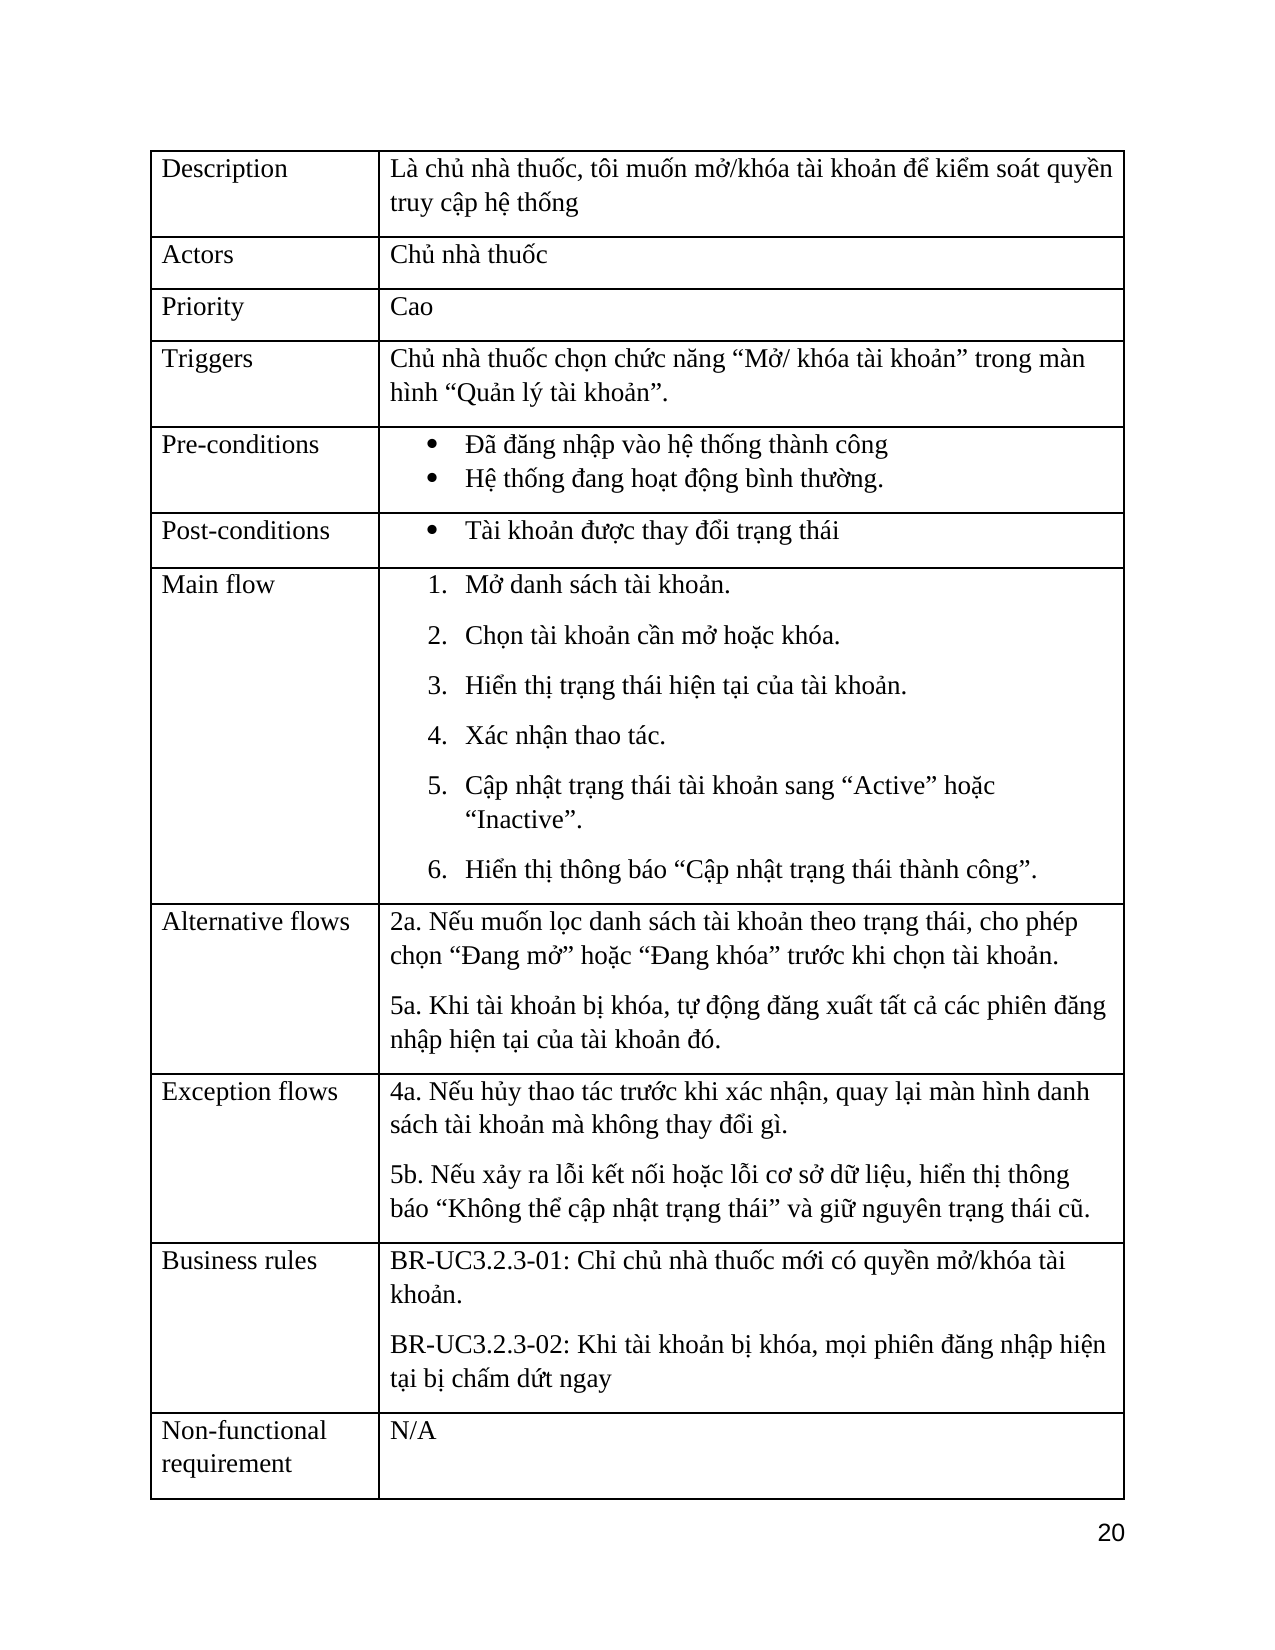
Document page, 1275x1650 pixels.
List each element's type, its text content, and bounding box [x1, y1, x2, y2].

table_cell Business rules [152, 1244, 378, 1412]
table_cell Chủ nhà thuốc chọn chức năng “Mở/ khóa tài khoản” trong màn hình “Quản lý tài khoản”. [380, 342, 1123, 426]
table_cell Post-conditions [152, 514, 378, 567]
table_cell Pre-conditions [152, 428, 378, 512]
table_cell Chủ nhà thuốc [380, 238, 1123, 288]
table_cell BR-UC3.2.3-01: Chỉ chủ nhà thuốc mới có quyền mở/khóa tài khoản. BR-UC3.2.3-02: Khi tài khoản bị khóa, mọi phiên đăng nhập hiện tại bị chấm dứt ngay [380, 1244, 1123, 1412]
table_cell 2a. Nếu muốn lọc danh sách tài khoản theo trạng thái, cho phép chọn “Đang mở” hoặc “Đang khóa” trước khi chọn tài khoản. 5a. Khi tài khoản bị khóa, tự động đăng xuất tất cả các phiên đăng nhập hiện tại của tài khoản đó. [380, 905, 1123, 1073]
table_cell Priority [152, 290, 378, 340]
table_cell Là chủ nhà thuốc, tôi muốn mở/khóa tài khoản để kiểm soát quyền truy cập hệ thống [380, 152, 1123, 236]
table_cell Exception flows [152, 1075, 378, 1242]
table_cell Cao [380, 290, 1123, 340]
table_cell Đã đăng nhập vào hệ thống thành công Hệ thống đang hoạt động bình thường. [380, 428, 1123, 512]
table_cell Description [152, 152, 378, 236]
table_cell 4a. Nếu hủy thao tác trước khi xác nhận, quay lại màn hình danh sách tài khoản mà không thay đổi gì. 5b. Nếu xảy ra lỗi kết nối hoặc lỗi cơ sở dữ liệu, hiển thị thông báo “Không thể cập nhật trạng thái” và giữ nguyên trạng thái cũ. [380, 1075, 1123, 1242]
table_cell Non-functional requirement [152, 1414, 378, 1497]
table_cell Actors [152, 238, 378, 288]
table_cell N/A [380, 1414, 1123, 1497]
table_cell Main flow [152, 569, 378, 903]
table_cell Mở danh sách tài khoản. Chọn tài khoản cần mở hoặc khóa. Hiển thị trạng thái hiện tại của tài khoản. Xác nhận thao tác. Cập nhật trạng thái tài khoản sang “Active” hoặc “Inactive”. Hiển thị thông báo “Cập nhật trạng thái thành công”. [380, 569, 1123, 903]
table_cell Tài khoản được thay đổi trạng thái [380, 514, 1123, 567]
table_cell Alternative flows [152, 905, 378, 1073]
table_cell Triggers [152, 342, 378, 426]
